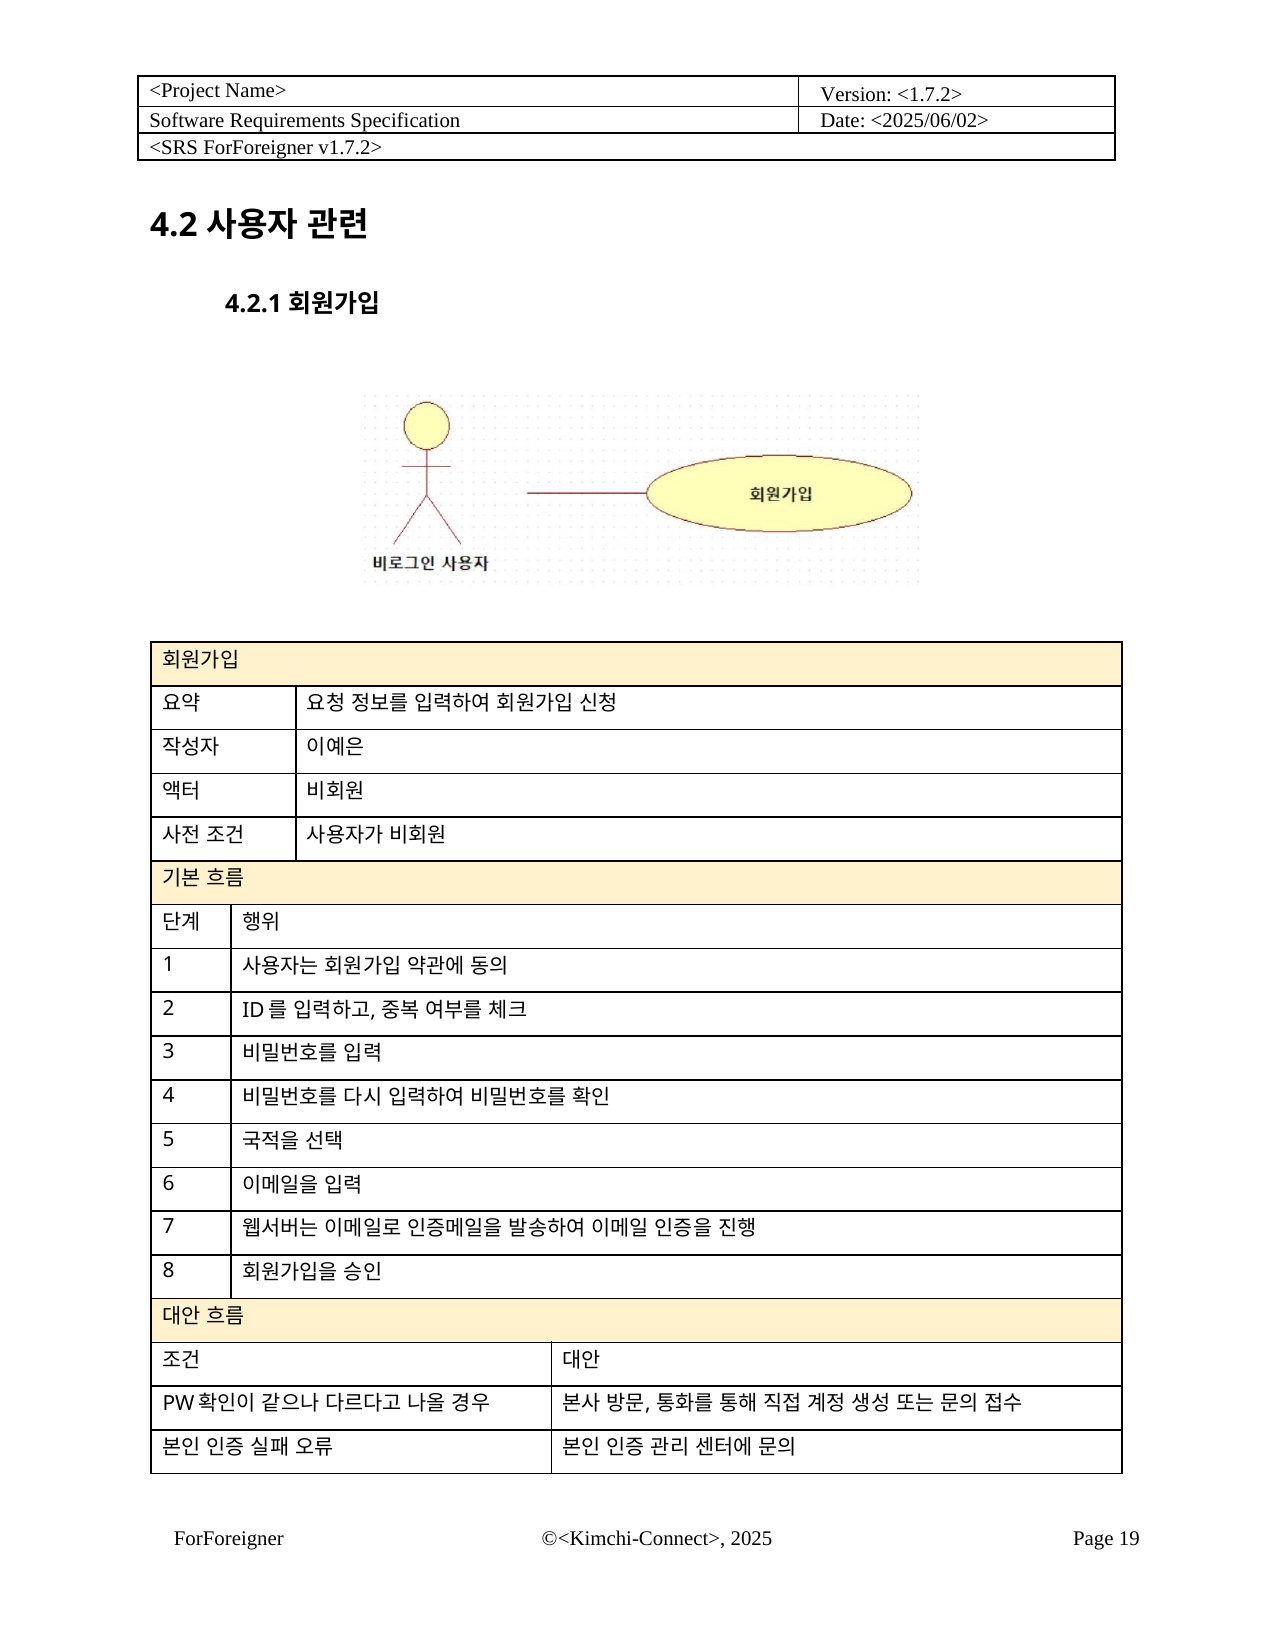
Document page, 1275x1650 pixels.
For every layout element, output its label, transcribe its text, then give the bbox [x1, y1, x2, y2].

table_cell 요청 정보를 입력하여 회원가입 신청 [297, 687, 1121, 729]
table_cell 본사 방문, 통화를 통해 직접 계정 생성 또는 문의 접수 [552, 1387, 1121, 1429]
table_cell 행위 [232, 905, 1121, 947]
table_cell PW확인이 같으나 다르다고 나올 경우 [152, 1387, 551, 1429]
table_cell 작성자 [152, 730, 295, 772]
table_cell 8 [152, 1256, 230, 1298]
table_cell 사용자는 회원가입 약관에 동의 [232, 949, 1121, 991]
table_cell 본인 인증 실패 오류 [152, 1431, 551, 1473]
table_cell ID를 입력하고, 중복 여부를 체크 [232, 993, 1121, 1035]
table_cell 5 [152, 1124, 230, 1166]
table_header 회원가입 [152, 643, 1121, 685]
table_cell 6 [152, 1168, 230, 1210]
table_cell 3 [152, 1037, 230, 1079]
table_cell 액터 [152, 774, 295, 816]
table_cell 대안 [552, 1343, 1121, 1385]
table_cell 회원가입을 승인 [232, 1256, 1121, 1298]
table_cell 2 [152, 993, 230, 1035]
table_cell 비밀번호를 다시 입력하여 비밀번호를 확인 [232, 1081, 1121, 1123]
table_cell 웹서버는 이메일로 인증메일을 발송하여 이메일 인증을 진행 [232, 1212, 1121, 1254]
table_cell 이예은 [297, 730, 1121, 772]
table_cell 사전 조건 [152, 818, 295, 860]
table_cell 비회원 [297, 774, 1121, 816]
table_cell 국적을 선택 [232, 1124, 1121, 1166]
table_cell 조건 [152, 1343, 551, 1385]
table_cell 요약 [152, 687, 295, 729]
subtitle 4.2.1 회원가입 [150, 283, 1125, 319]
subtitle 4.2 사용자 관련 [150, 198, 1125, 246]
table_cell 본인 인증 관리 센터에 문의 [552, 1431, 1121, 1473]
picture [355, 386, 920, 587]
table_cell 1 [152, 949, 230, 991]
table_cell 이메일을 입력 [232, 1168, 1121, 1210]
table_cell 대안 흐름 [152, 1299, 1121, 1341]
table_cell 비밀번호를 입력 [232, 1037, 1121, 1079]
table_cell 사용자가 비회원 [297, 818, 1121, 860]
table_cell 4 [152, 1081, 230, 1123]
table_cell 7 [152, 1212, 230, 1254]
table_cell 단계 [152, 905, 230, 947]
table_cell 기본 흐름 [152, 862, 1121, 904]
